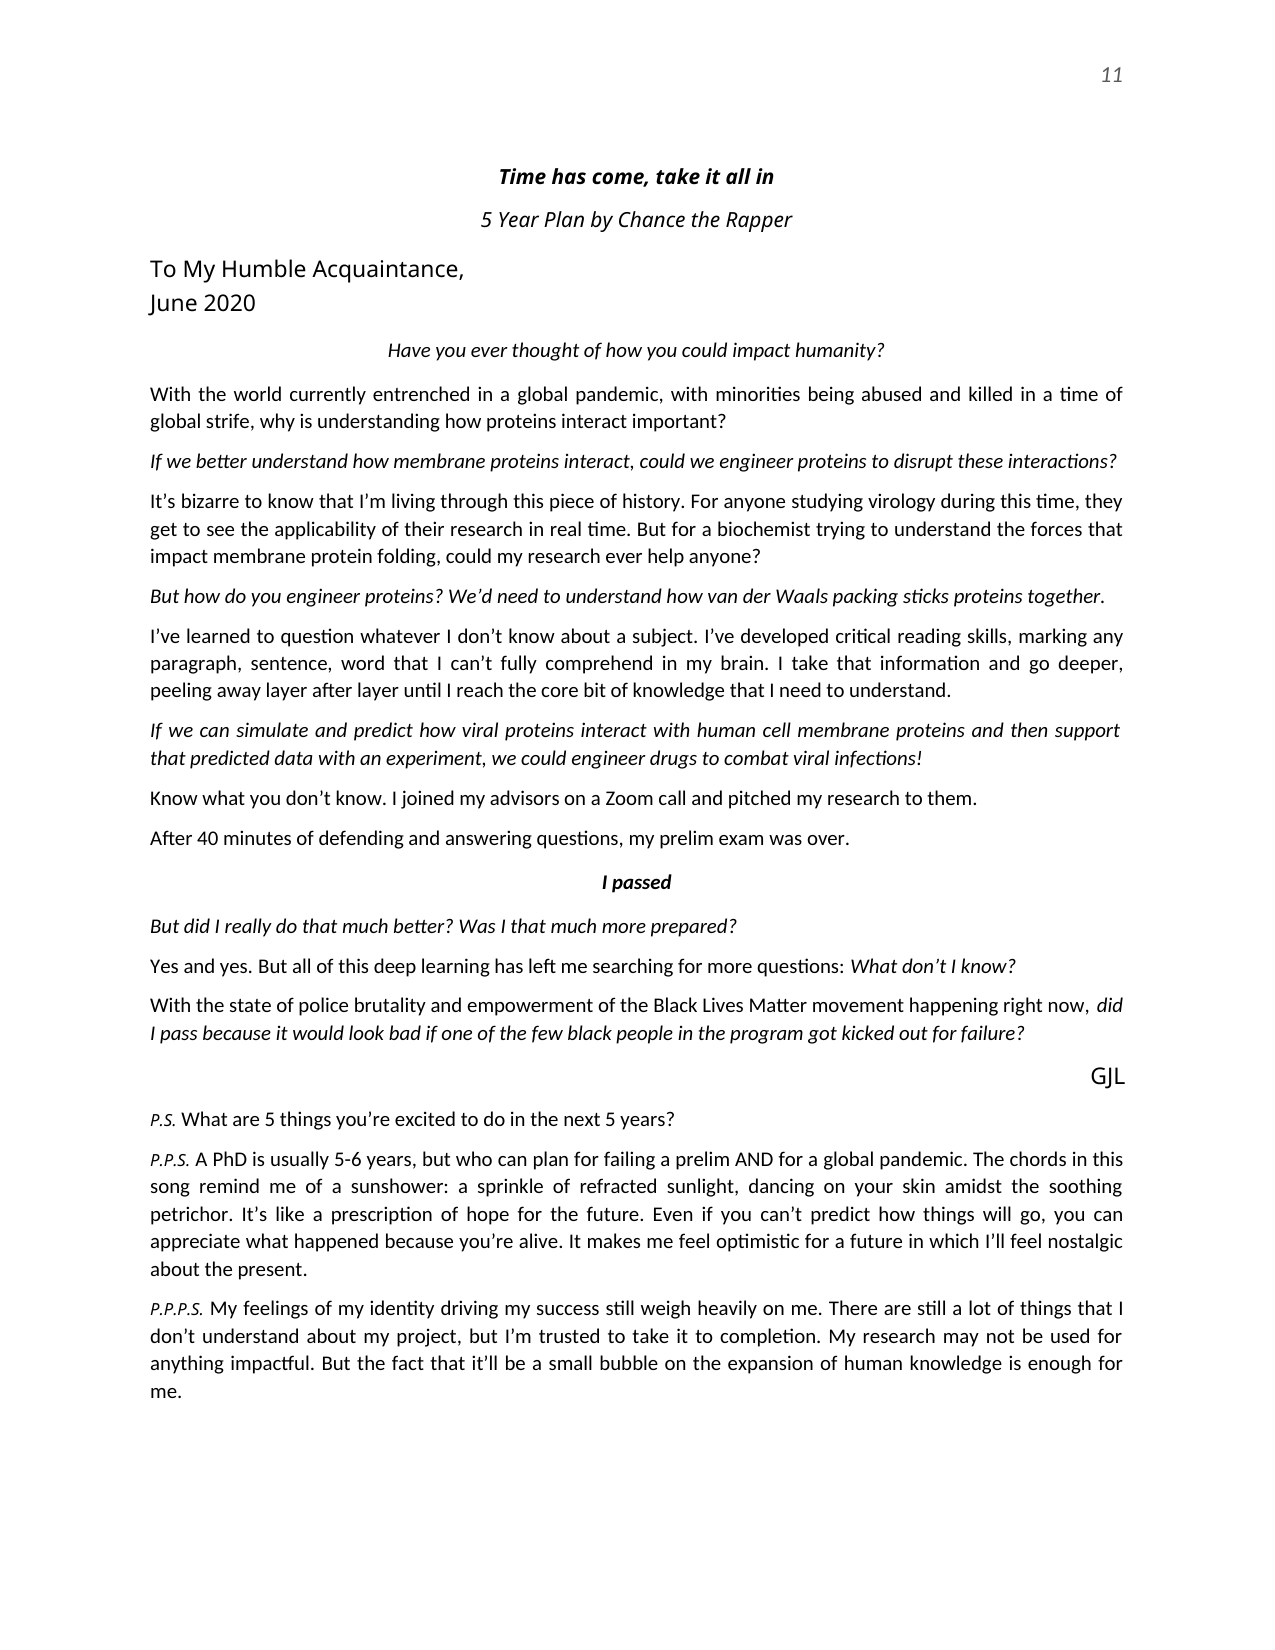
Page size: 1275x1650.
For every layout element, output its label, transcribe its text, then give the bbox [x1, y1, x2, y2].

text To My Humble Acquaintance, June 2020 [150, 253, 1125, 318]
text If we can simulate and predict how viral proteins interact with human cell membrane proteins and then support that predicted data with an experiment, we could engineer drugs to combat viral infections! [150, 718, 1125, 770]
text P.S. What are 5 things you’re excited to do in the next 5 years? [150, 1106, 1125, 1132]
text Know what you don’t know. I joined my advisors on a Zoom call and pitched my research to them. [150, 785, 1125, 810]
text But how do you engineer proteins? We’d need to understand how van der Waals packing sticks proteins together. [150, 583, 1125, 608]
text It’s bizarre to know that I’m living through this piece of history. For anyone studying virology during this time, they get to see the applicability of their research in real time. But for a biochemist trying to understand the forces that impact membrane protein folding, could my research ever help anyone? [150, 488, 1125, 568]
text Have you ever thought of how you could impact humanity? [150, 337, 1125, 362]
text 5 Year Plan by Chance the Rapper [150, 206, 1125, 234]
text After 40 minutes of defending and answering questions, my prelim exam was over. [150, 825, 1125, 850]
text But did I really do that much better? Was I that much more prepared? [150, 913, 1125, 938]
text P.P.S. A PhD is usually 5-6 years, but who can plan for failing a prelim AND for a global pandemic. The chords in this song remind me of a sunshower: a sprinkle of refracted sunlight, dancing on your skin amidst the soothing petrichor. It’s like a prescription of hope for the future. Even if you can’t predict how things will go, you can appreciate what happened because you’re alive. It makes me feel optimistic for a future in which I’ll feel nostalgic about the present. [150, 1146, 1125, 1281]
text I passed [150, 869, 1125, 894]
text GJL [150, 1060, 1125, 1091]
text With the world currently entrenched in a global pandemic, with minorities being abused and killed in a time of global strife, why is understanding how proteins interact important? [150, 381, 1125, 434]
text I’ve learned to question whatever I don’t know about a subject. I’ve developed critical reading skills, marking any paragraph, sentence, word that I can’t fully comprehend in my brain. I take that information and go deeper, peeling away layer after layer until I reach the core bit of knowledge that I need to understand. [150, 623, 1125, 703]
text P.P.P.S. My feelings of my identity driving my success still weigh heavily on me. There are still a lot of things that I don’t understand about my project, but I’m trusted to take it to completion. My research may not be used for anything impactful. But the fact that it’ll be a small bubble on the expansion of human knowledge is enough for me. [150, 1296, 1125, 1403]
text If we better understand how membrane proteins interact, could we engineer proteins to disrupt these interactions? [150, 448, 1125, 474]
text Yes and yes. But all of this deep learning has left me searching for more questions: What don’t I know? [150, 953, 1125, 978]
text Time has come, take it all in [150, 162, 1125, 191]
text With the state of police brutality and empowerment of the Black Lives Matter movement happening right now, did I pass because it would look bad if one of the few black people in the program got kicked out for failure? [150, 993, 1125, 1046]
